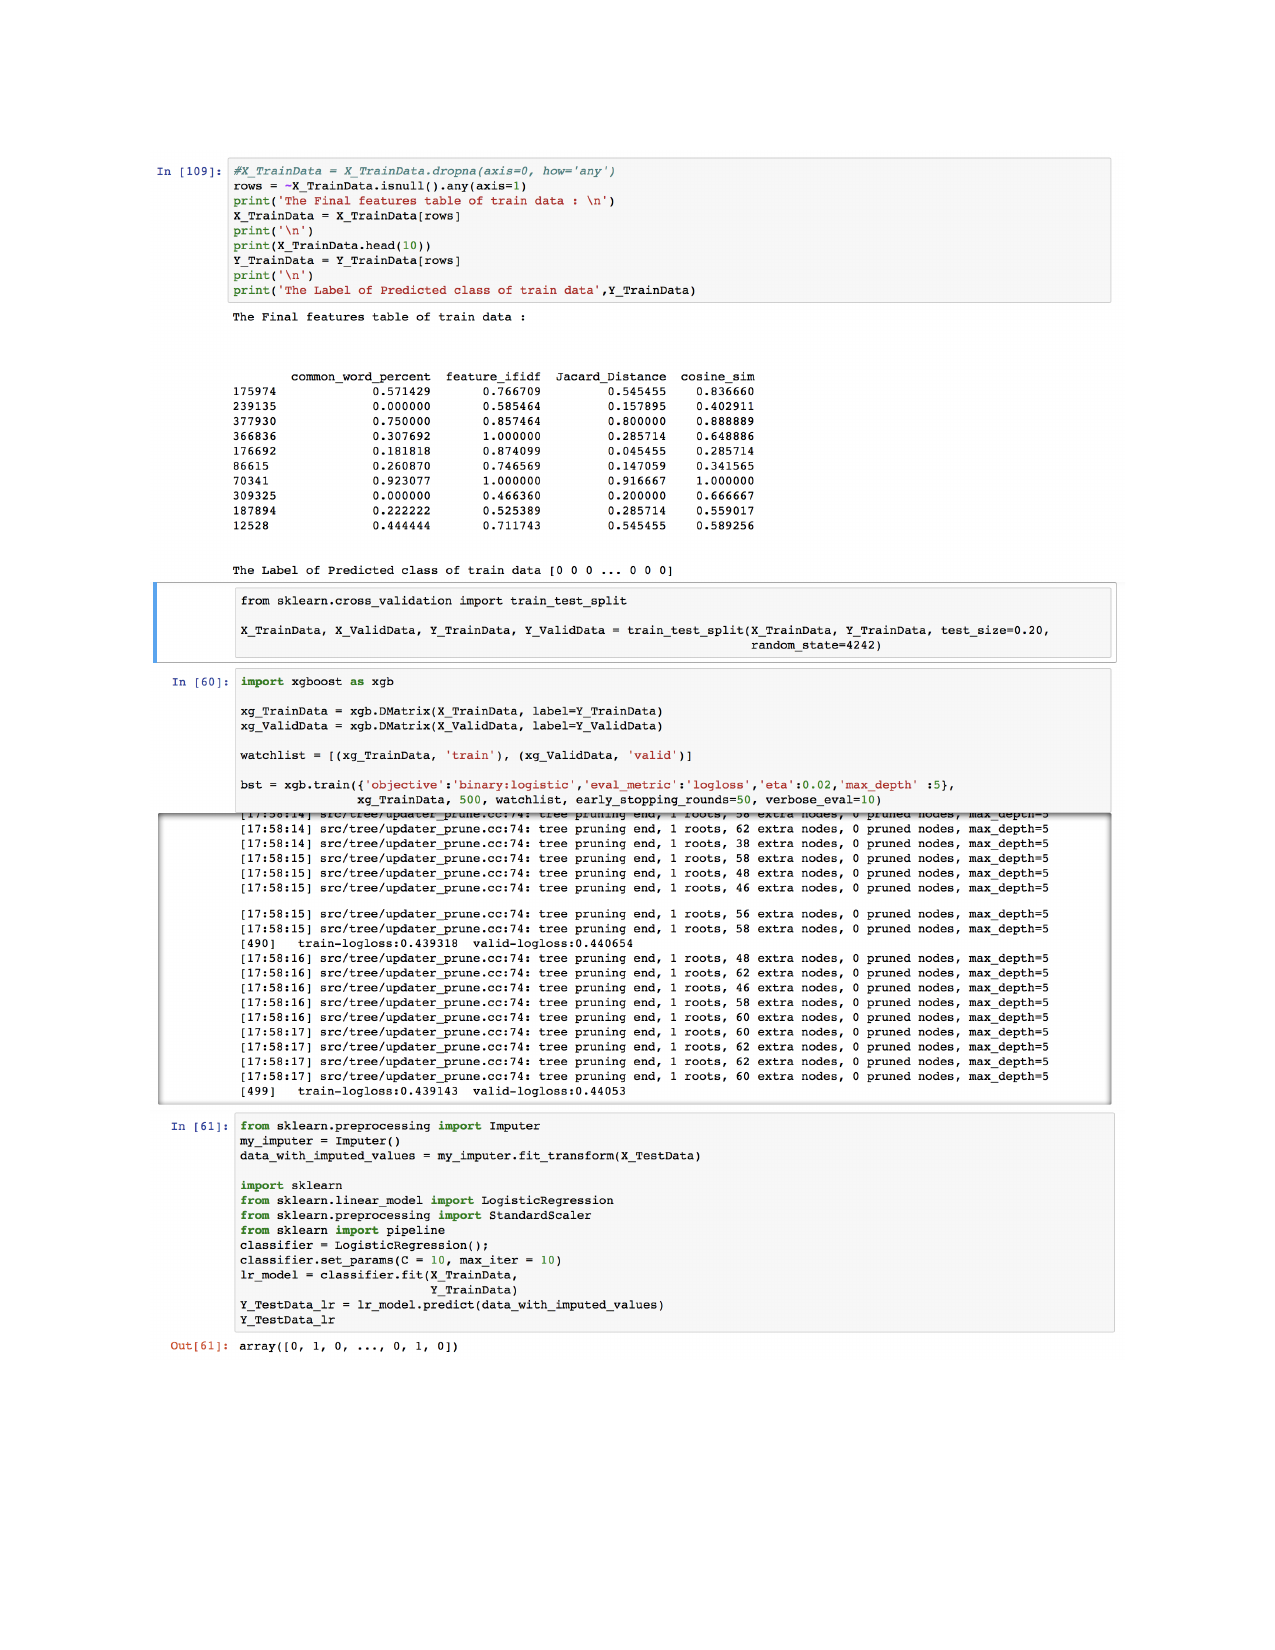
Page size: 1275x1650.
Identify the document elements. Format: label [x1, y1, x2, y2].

picture [150, 150, 1125, 1360]
